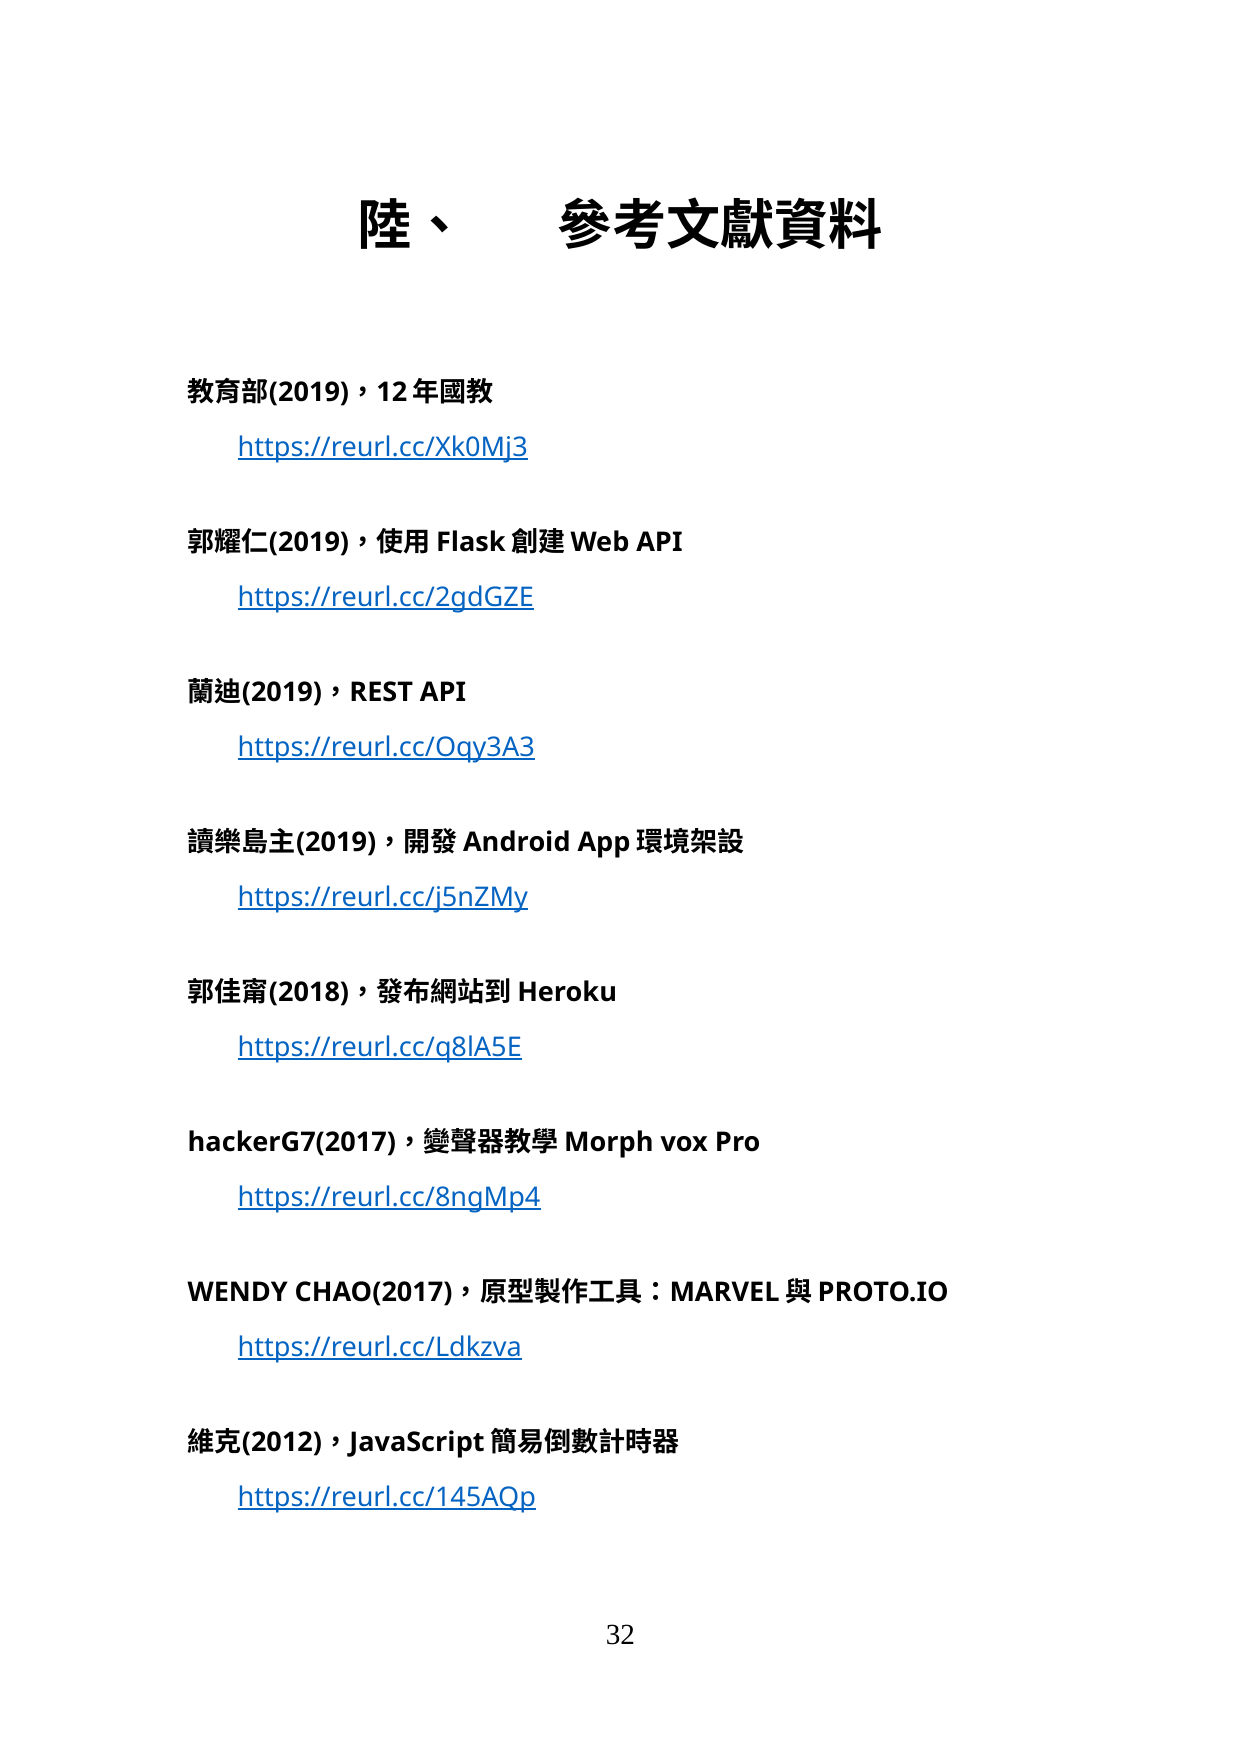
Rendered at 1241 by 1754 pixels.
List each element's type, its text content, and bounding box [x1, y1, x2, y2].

text https://reurl.cc/j5nZMy [187, 877, 1053, 914]
text 郭佳甯(2018)，發布網站到Heroku [187, 952, 1053, 1027]
text 教育部(2019)，12年國教 [187, 352, 1053, 427]
text https://reurl.cc/8ngMp4 [187, 1177, 1053, 1214]
text https://reurl.cc/q8lA5E [187, 1027, 1053, 1064]
text 維克(2012)，JavaScript簡易倒數計時器 [187, 1402, 1053, 1477]
text 陸、 參考文獻資料 [187, 164, 1053, 277]
text https://reurl.cc/2gdGZE [187, 577, 1053, 614]
text 蘭迪(2019)，REST API [187, 652, 1053, 727]
text WENDY CHAO(2017)，原型製作工具：MARVEL與PROTO.IO [187, 1252, 1053, 1327]
text https://reurl.cc/Oqy3A3 [187, 727, 1053, 764]
text https://reurl.cc/145AQp [187, 1477, 1053, 1514]
text 讀樂島主(2019)，開發Android App環境架設 [187, 802, 1053, 877]
text https://reurl.cc/Xk0Mj3 [187, 427, 1053, 464]
text 郭耀仁(2019)，使用Flask創建Web API [187, 502, 1053, 577]
text hackerG7(2017)，變聲器教學Morph vox Pro [187, 1102, 1053, 1177]
text https://reurl.cc/Ldkzva [187, 1327, 1053, 1364]
